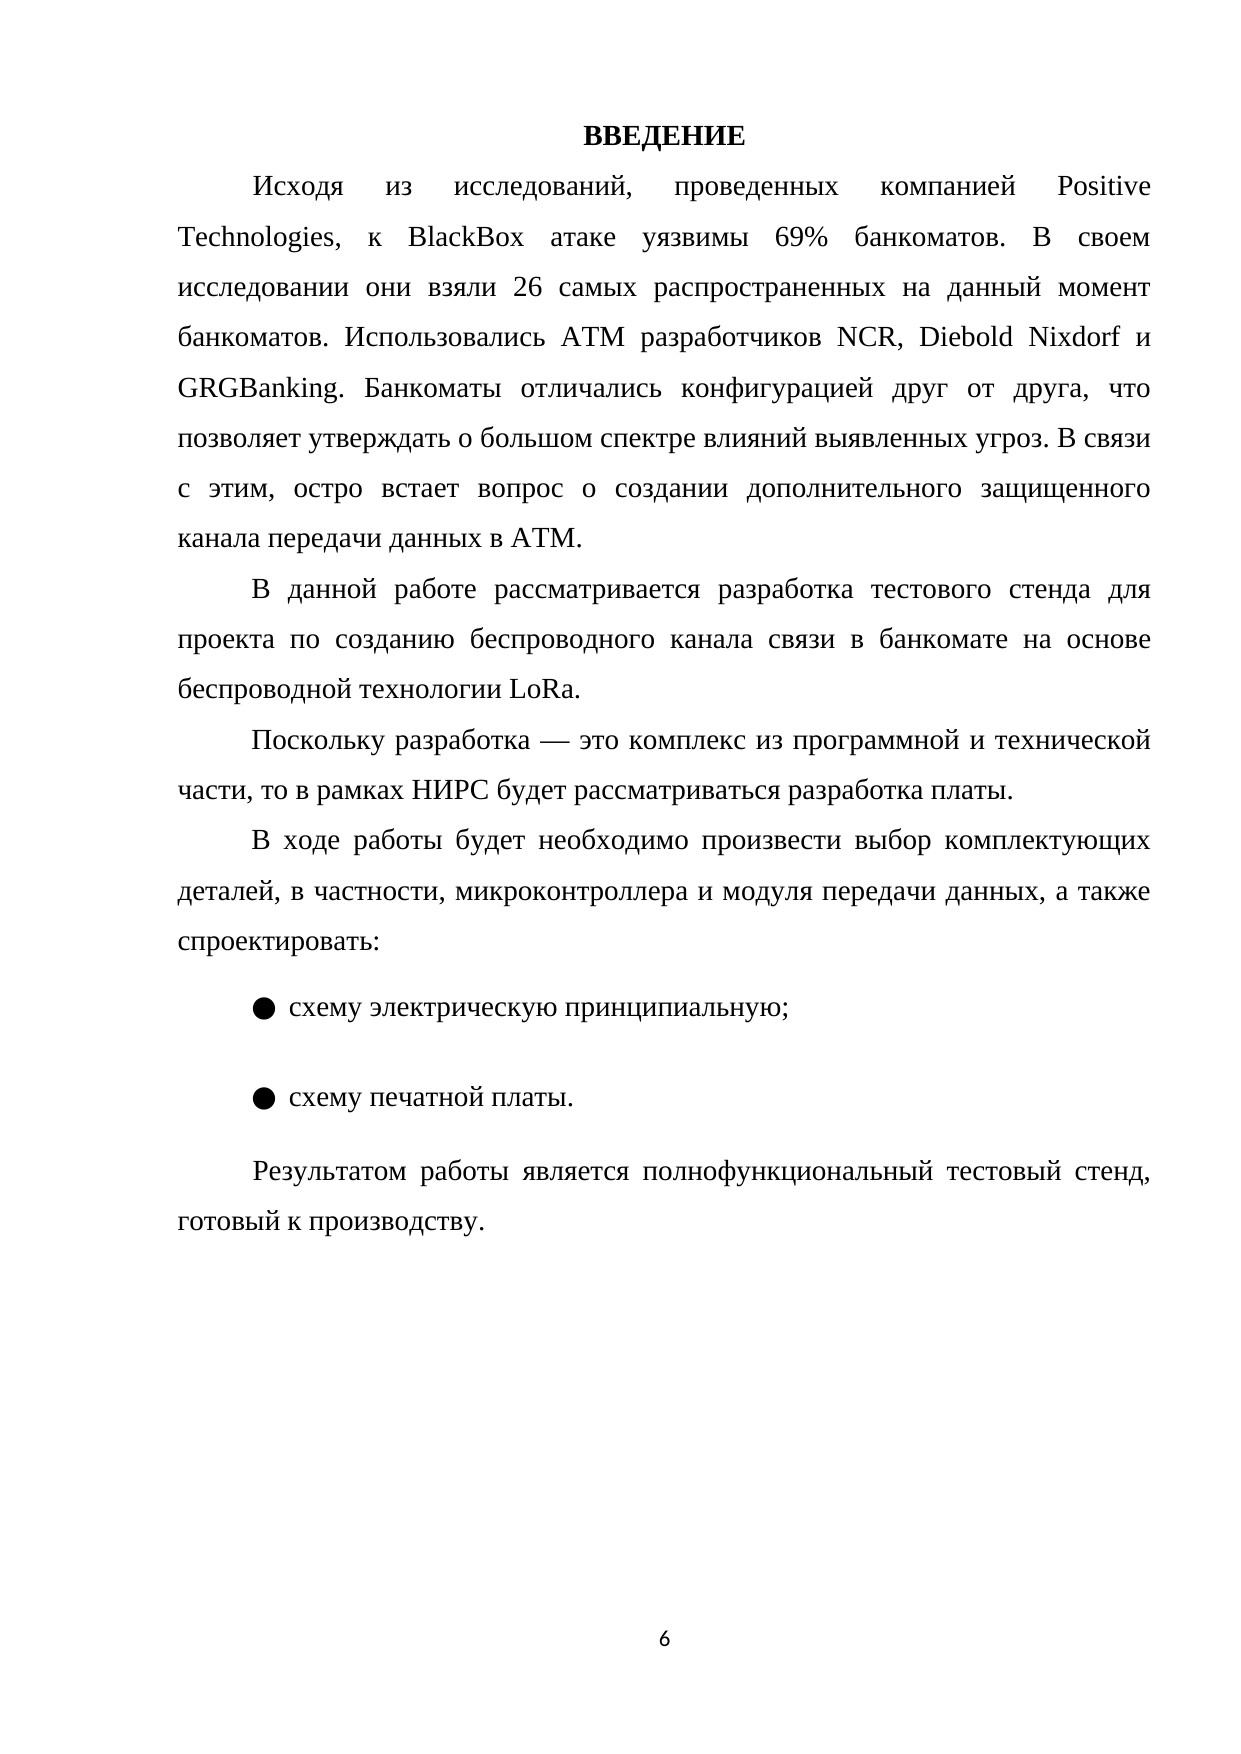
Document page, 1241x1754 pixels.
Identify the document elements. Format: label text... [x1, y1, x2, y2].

text ВВЕДЕНИЕ [177, 118, 1152, 152]
list схему печатной платы. [251, 1063, 1152, 1123]
text В ходе работы будет необходимо произвести выбор комплектующих деталей, в частности, микроконтроллера и модуля передачи данных, а также спроектировать: [177, 822, 1152, 957]
text В данной работе рассматривается разработка тестового стенда для проекта по созданию беспроводного канала связи в банкомате на основе беспроводной технологии LoRa. [177, 571, 1152, 705]
text Исходя из исследований, проведенных компанией Positive Technologies, к BlackBox атаке уязвимы 69% банкоматов. В своем исследовании они взяли 26 самых распространенных на данный момент банкоматов. Использовались ATM разработчиков NCR, Diebold Nixdorf и GRGBanking. Банкоматы отличались конфигурацией друг от друга, что позволяет утверждать о большом спектре влияний выявленных угроз. В связи с этим, остро встает вопрос о создании дополнительного защищенного канала передачи данных в ATM. [177, 168, 1152, 554]
text Результатом работы является полнофункциональный тестовый стенд, готовый к производству. [177, 1153, 1152, 1237]
list схему электрическую принципиальную; [251, 973, 1152, 1033]
text Поскольку разработка — это комплекс из программной и технической части, то в рамках НИРС будет рассматриваться разработка платы. [177, 722, 1152, 806]
